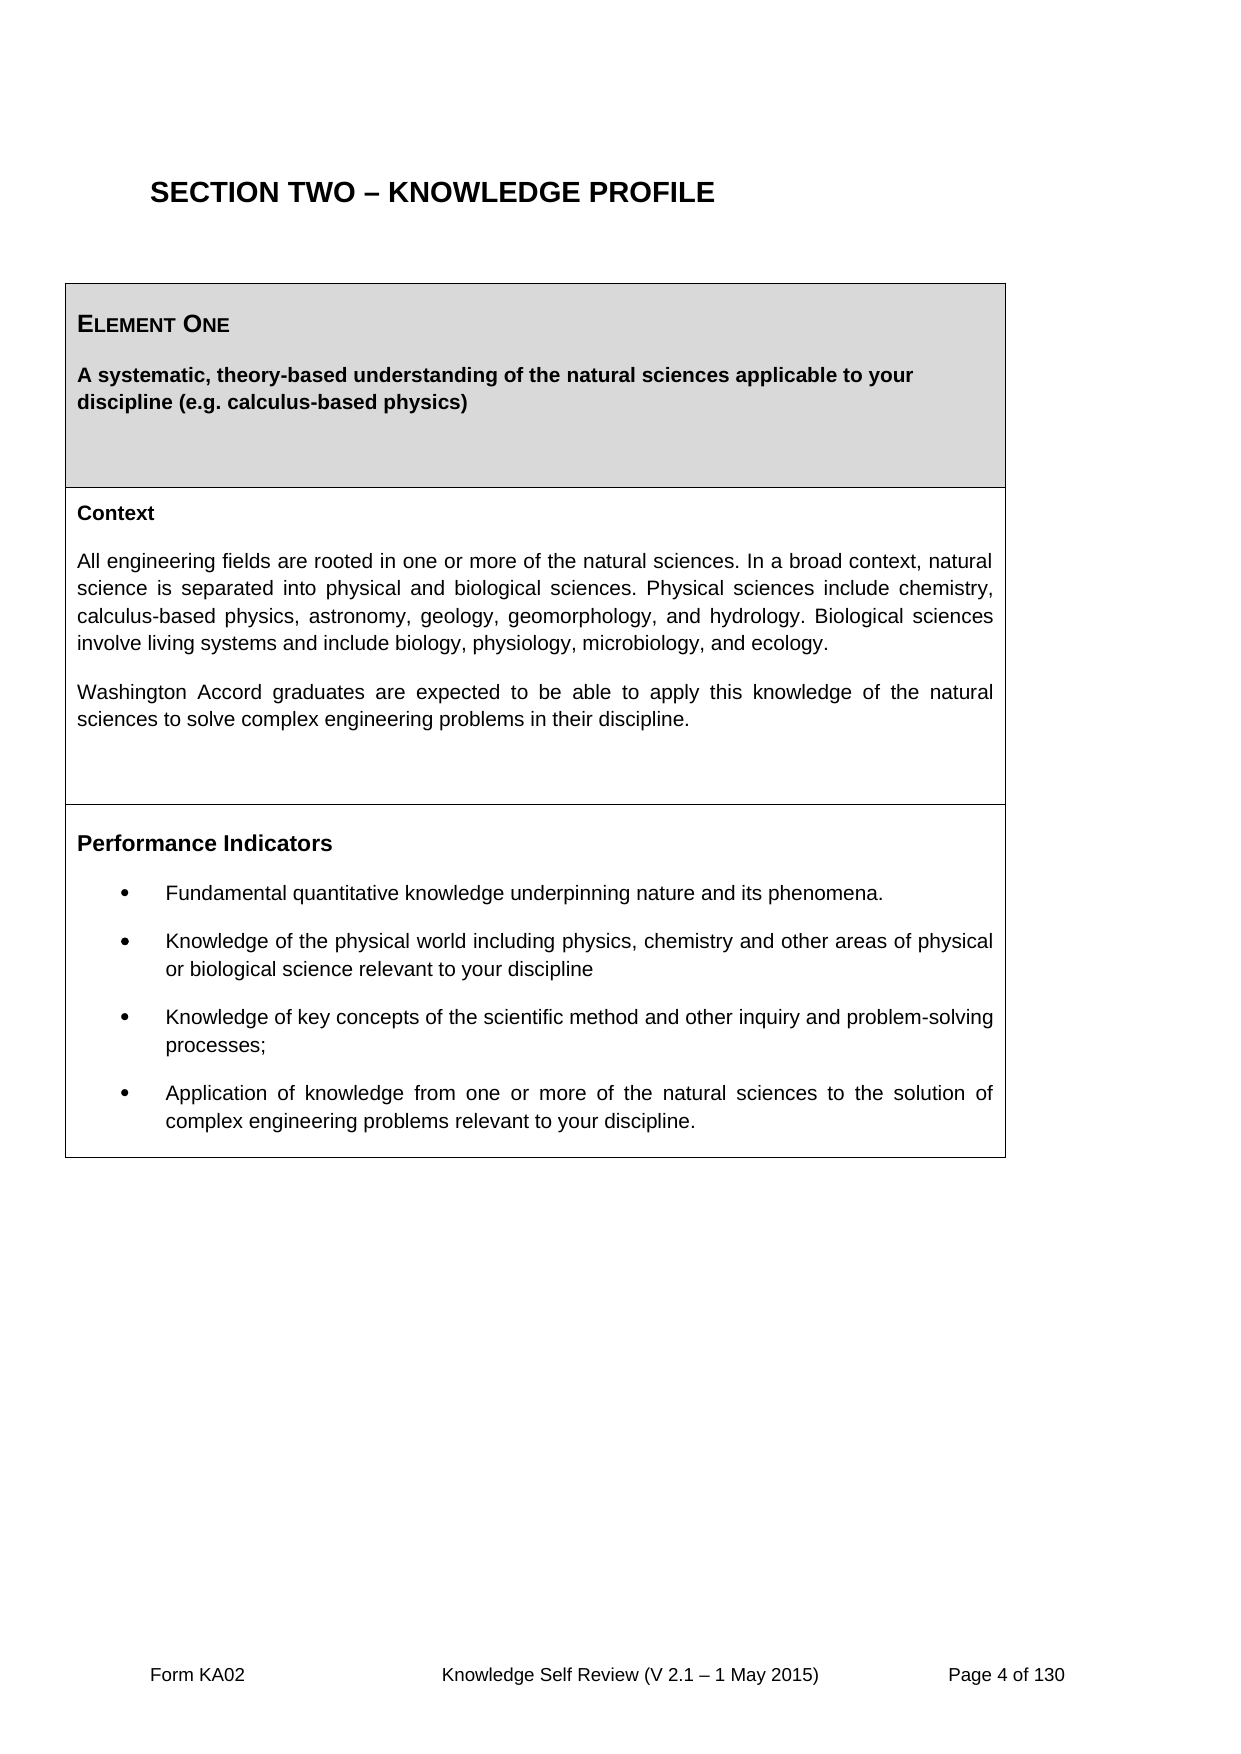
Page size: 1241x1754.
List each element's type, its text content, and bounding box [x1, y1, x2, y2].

table_header Element One A systematic, theory-based understanding of the natural sciences applicable to your discipline (e.g. calculus-based physics) [66, 284, 1005, 487]
subtitle Section Two – Knowledge Profile [150, 175, 1090, 208]
table_cell Context All engineering fields are rooted in one or more of the natural sciences. In a broad context, natural science is separated into physical and biological sciences. Physical sciences include chemistry, calculus-based physics, astronomy, geology, geomorphology, and hydrology. Biological sciences involve living systems and include biology, physiology, microbiology, and ecology. Washington Accord graduates are expected to be able to apply this knowledge of the natural sciences to solve complex engineering problems in their discipline. [66, 488, 1005, 804]
table_cell Performance Indicators Fundamental quantitative knowledge underpinning nature and its phenomena. Knowledge of the physical world including physics, chemistry and other areas of physical or biological science relevant to your discipline Knowledge of key concepts of the scientific method and other inquiry and problem-solving processes; Application of knowledge from one or more of the natural sciences to the solution of complex engineering problems relevant to your discipline. [66, 805, 1005, 1157]
